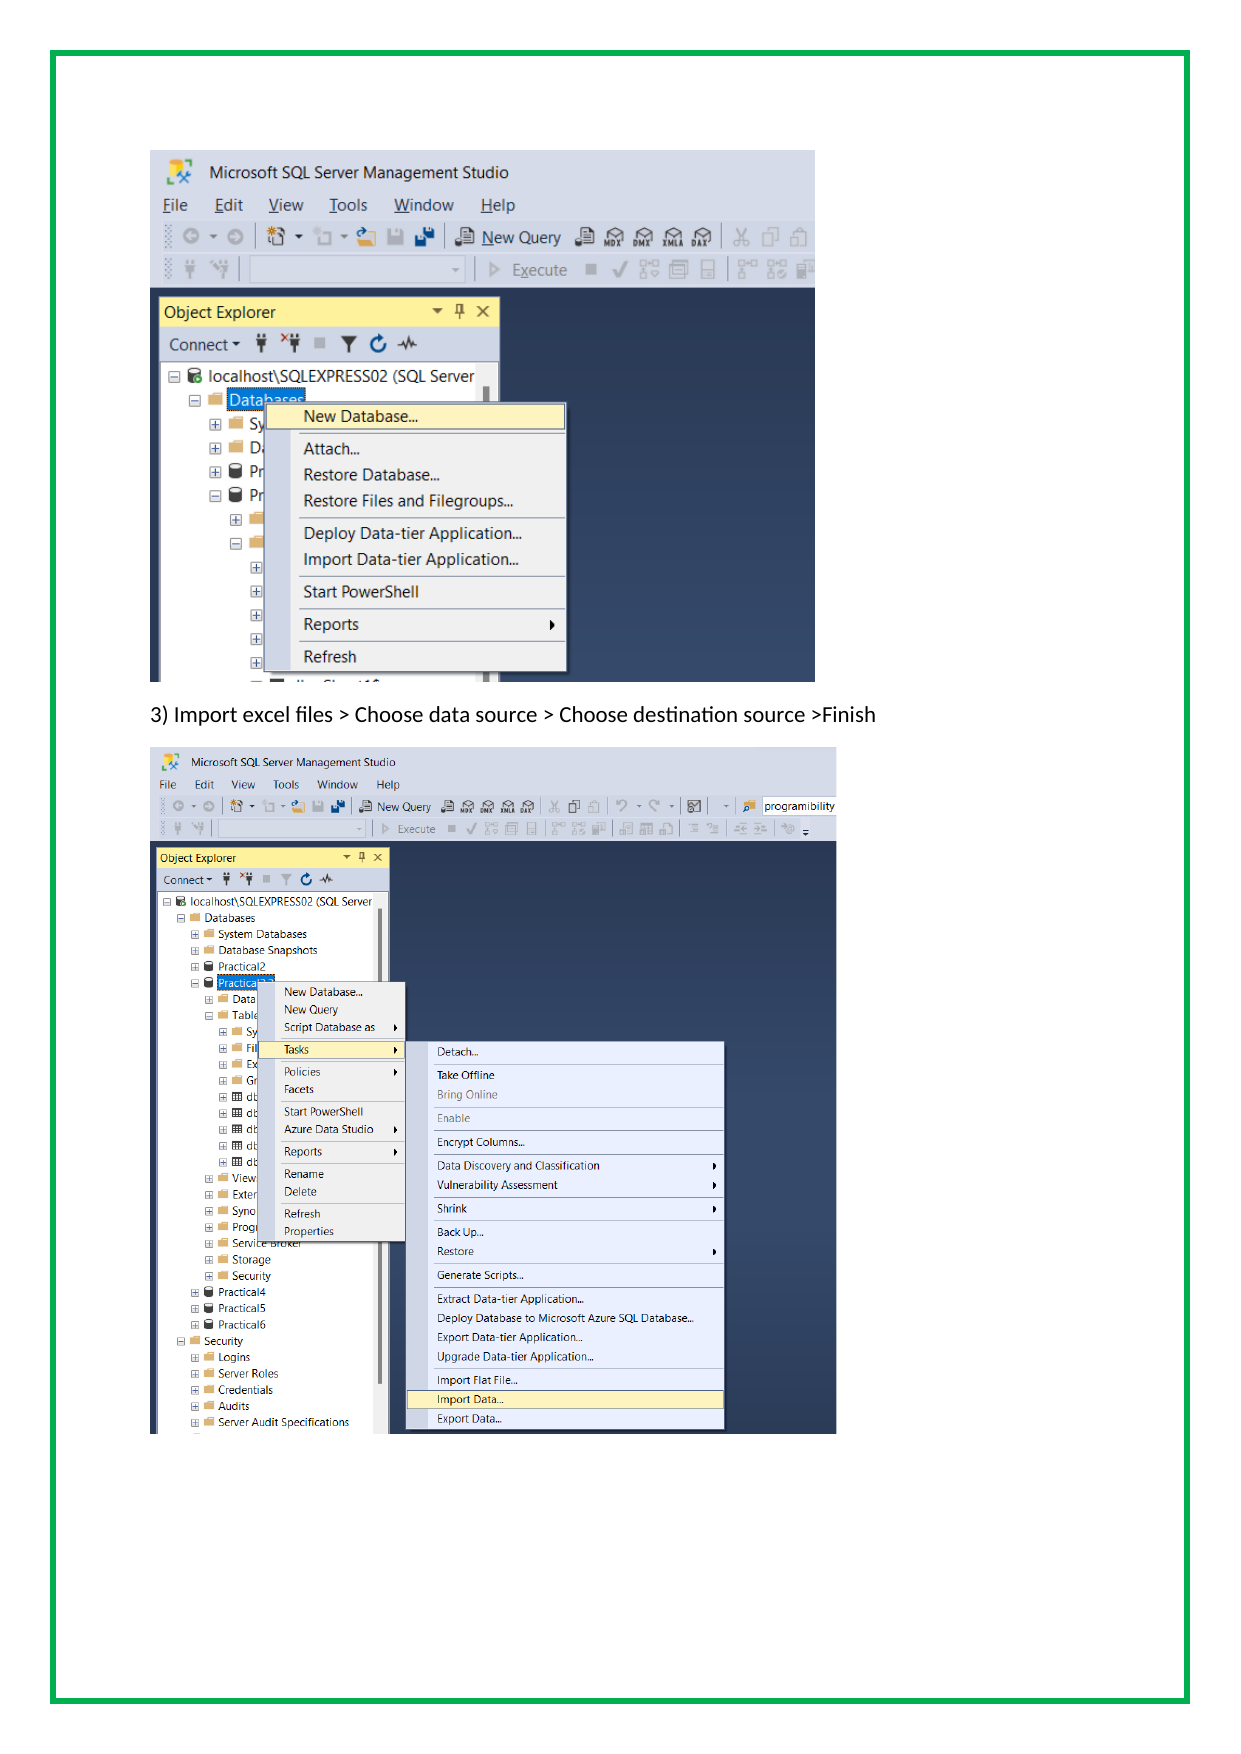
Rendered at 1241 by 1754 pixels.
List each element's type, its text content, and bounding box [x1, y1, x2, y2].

picture [150, 747, 837, 1434]
picture [150, 150, 815, 682]
text 3) Import excel files > Choose data source > Choose destination source >Finish [150, 700, 1090, 728]
